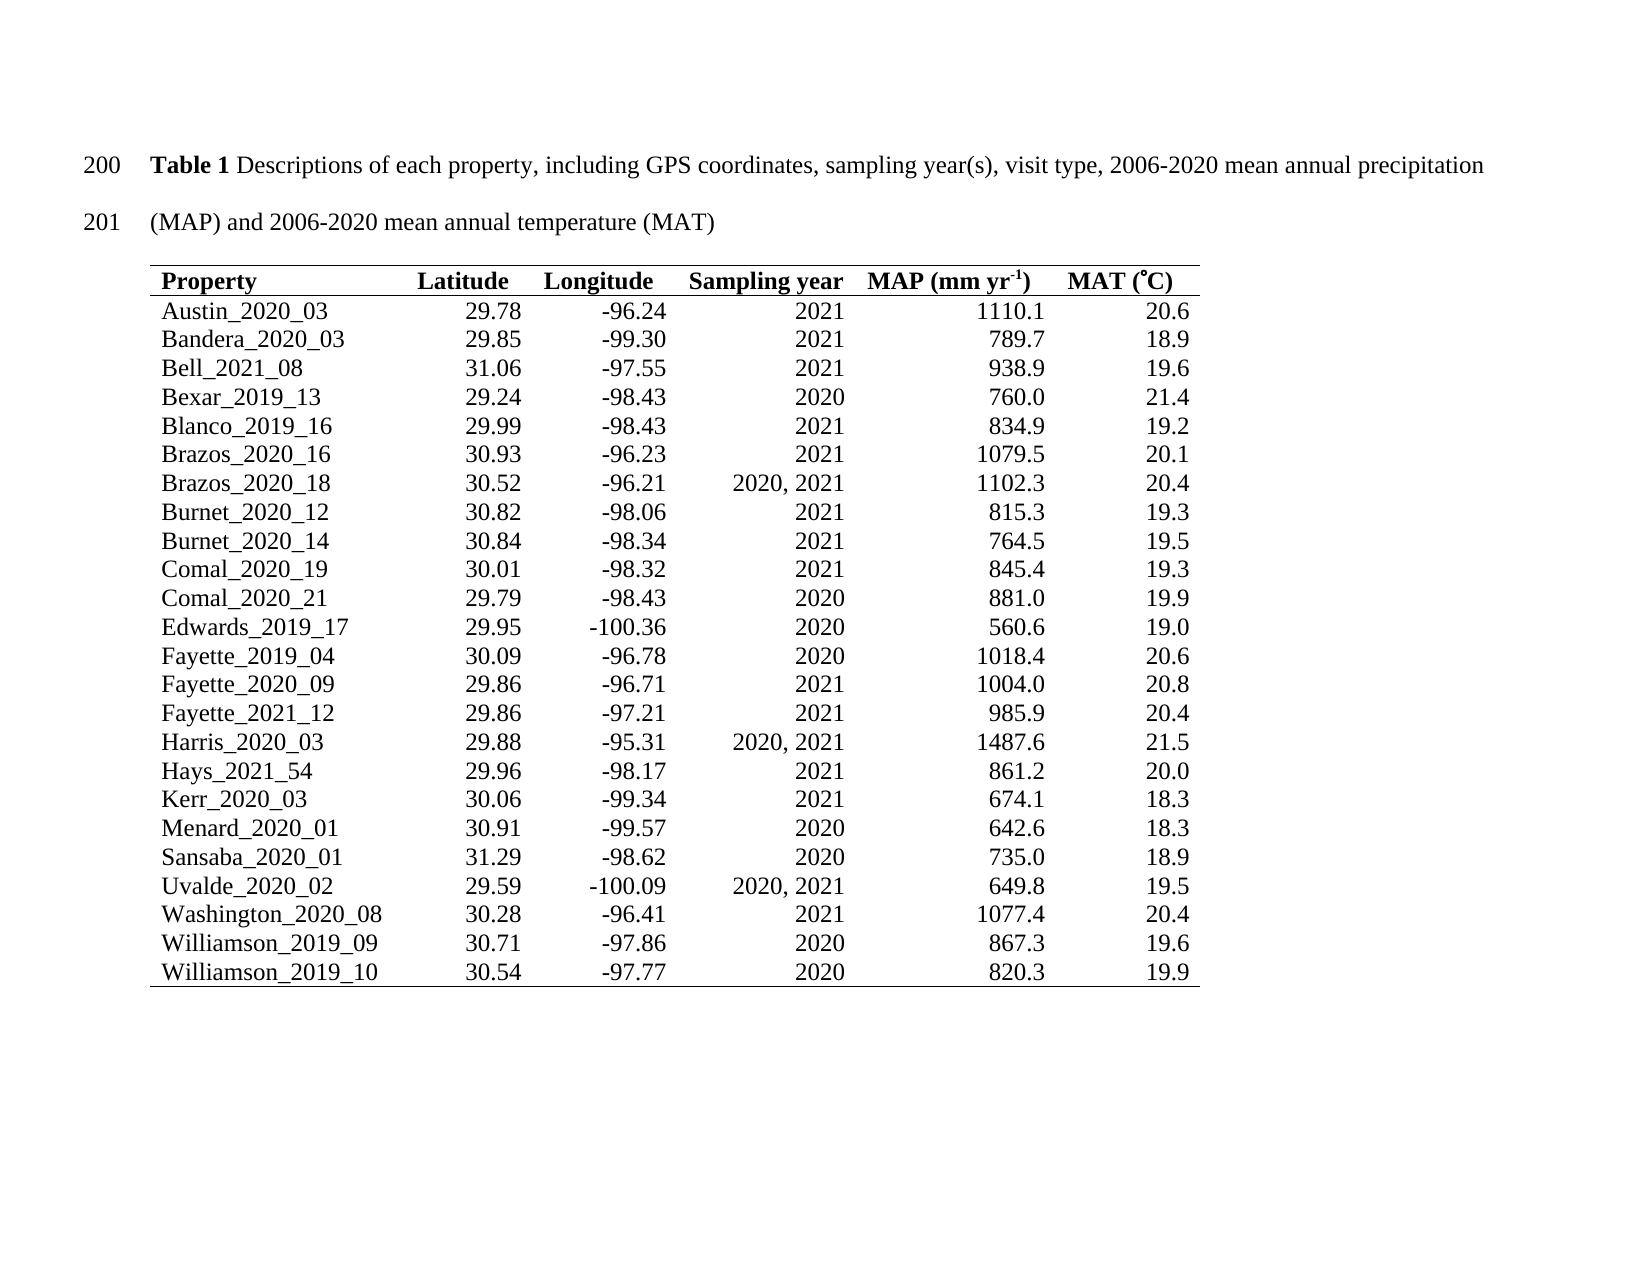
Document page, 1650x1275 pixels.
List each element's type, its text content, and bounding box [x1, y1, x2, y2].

table_cell 30.91 [406, 813, 532, 842]
table_cell 735.0 [856, 842, 1056, 871]
table_cell Harris_2020_03 [150, 727, 406, 756]
table_cell 2020 [678, 382, 856, 411]
table_cell Hays_2021_54 [150, 756, 406, 784]
table_cell 2020, 2021 [678, 727, 856, 756]
table_cell 21.5 [1056, 727, 1200, 756]
table_cell 2021 [678, 497, 856, 526]
table_cell 2020 [678, 612, 856, 641]
table_cell -98.34 [533, 526, 677, 554]
table_cell 2021 [678, 440, 856, 468]
table_cell 1079.5 [856, 440, 1056, 468]
table_cell -98.43 [533, 583, 677, 612]
table_cell -98.06 [533, 497, 677, 526]
table_cell 30.71 [406, 928, 532, 957]
table_cell 2020 [678, 928, 856, 957]
table_cell 2021 [678, 325, 856, 353]
table_cell 845.4 [856, 555, 1056, 583]
table_cell 760.0 [856, 382, 1056, 411]
table_cell 867.3 [856, 928, 1056, 957]
table_cell Sansaba_2020_01 [150, 842, 406, 871]
table_cell 674.1 [856, 785, 1056, 813]
table_cell 19.3 [1056, 555, 1200, 583]
table_cell 29.85 [406, 325, 532, 353]
table_cell 30.84 [406, 526, 532, 554]
table_cell 2021 [678, 698, 856, 727]
table_cell Brazos_2020_16 [150, 440, 406, 468]
table_cell 19.6 [1056, 928, 1200, 957]
table_cell -100.36 [533, 612, 677, 641]
table_header MAP (mm yr-1) [856, 266, 1056, 295]
table_cell 19.9 [1056, 957, 1200, 986]
table_cell 18.9 [1056, 842, 1200, 871]
table_cell Kerr_2020_03 [150, 785, 406, 813]
table_cell 2021 [678, 785, 856, 813]
table_cell 1487.6 [856, 727, 1056, 756]
table_cell 1077.4 [856, 900, 1056, 928]
table_cell -98.32 [533, 555, 677, 583]
table_cell 19.6 [1056, 353, 1200, 382]
table_cell -99.30 [533, 325, 677, 353]
table_cell 29.96 [406, 756, 532, 784]
table_cell 30.93 [406, 440, 532, 468]
table_cell Comal_2020_21 [150, 583, 406, 612]
table_cell 2020, 2021 [678, 468, 856, 497]
table_cell 2021 [678, 555, 856, 583]
table_cell 642.6 [856, 813, 1056, 842]
table_cell 820.3 [856, 957, 1056, 986]
table_header Sampling year [678, 266, 856, 295]
table_cell -98.17 [533, 756, 677, 784]
table_cell 29.86 [406, 670, 532, 698]
table_cell Fayette_2019_04 [150, 641, 406, 669]
table_cell -97.86 [533, 928, 677, 957]
table_cell -97.55 [533, 353, 677, 382]
table_cell Uvalde_2020_02 [150, 871, 406, 899]
table_cell 2021 [678, 296, 856, 324]
table_cell 789.7 [856, 325, 1056, 353]
table_cell 2021 [678, 756, 856, 784]
table_cell 30.54 [406, 957, 532, 986]
table_cell 19.3 [1056, 497, 1200, 526]
table_cell 560.6 [856, 612, 1056, 641]
table_header Longitude [533, 266, 677, 295]
table_cell 881.0 [856, 583, 1056, 612]
table_cell Williamson_2019_10 [150, 957, 406, 986]
table_cell 2020 [678, 842, 856, 871]
table_cell 19.9 [1056, 583, 1200, 612]
table_cell 2021 [678, 670, 856, 698]
table_cell 2021 [678, 900, 856, 928]
table_cell -96.23 [533, 440, 677, 468]
table_cell Washington_2020_08 [150, 900, 406, 928]
table_cell 31.29 [406, 842, 532, 871]
table_cell -95.31 [533, 727, 677, 756]
table_cell 19.5 [1056, 526, 1200, 554]
table_cell 30.09 [406, 641, 532, 669]
table_cell Edwards_2019_17 [150, 612, 406, 641]
table_cell Bexar_2019_13 [150, 382, 406, 411]
table_cell 649.8 [856, 871, 1056, 899]
table_cell 30.82 [406, 497, 532, 526]
table_cell 834.9 [856, 411, 1056, 439]
table_cell -96.41 [533, 900, 677, 928]
table_cell 20.1 [1056, 440, 1200, 468]
table_cell 30.28 [406, 900, 532, 928]
table_cell Burnet_2020_14 [150, 526, 406, 554]
table_cell 19.0 [1056, 612, 1200, 641]
table_cell 20.8 [1056, 670, 1200, 698]
table_cell 1018.4 [856, 641, 1056, 669]
table_cell 20.0 [1056, 756, 1200, 784]
table_cell Brazos_2020_18 [150, 468, 406, 497]
table_cell 30.01 [406, 555, 532, 583]
table_cell 31.06 [406, 353, 532, 382]
table_cell 1110.1 [856, 296, 1056, 324]
table_cell 20.6 [1056, 641, 1200, 669]
table_cell 2020, 2021 [678, 871, 856, 899]
table_cell 18.9 [1056, 325, 1200, 353]
table_cell 861.2 [856, 756, 1056, 784]
table_cell 20.4 [1056, 900, 1200, 928]
table_cell 30.52 [406, 468, 532, 497]
table_cell 764.5 [856, 526, 1056, 554]
table_cell 29.24 [406, 382, 532, 411]
table_cell Bandera_2020_03 [150, 325, 406, 353]
table_cell 20.6 [1056, 296, 1200, 324]
table_cell 1102.3 [856, 468, 1056, 497]
table_cell Comal_2020_19 [150, 555, 406, 583]
table_cell -98.43 [533, 411, 677, 439]
table_cell 19.5 [1056, 871, 1200, 899]
table_cell 20.4 [1056, 698, 1200, 727]
table_cell 30.06 [406, 785, 532, 813]
table_cell 1004.0 [856, 670, 1056, 698]
table_cell 2020 [678, 641, 856, 669]
table_cell -98.43 [533, 382, 677, 411]
table_cell 29.59 [406, 871, 532, 899]
table_cell Williamson_2019_09 [150, 928, 406, 957]
table_cell 29.95 [406, 612, 532, 641]
table_header Property [150, 266, 406, 295]
table_cell 29.88 [406, 727, 532, 756]
table_cell -96.71 [533, 670, 677, 698]
table_cell 18.3 [1056, 785, 1200, 813]
table_cell 29.78 [406, 296, 532, 324]
table_cell Blanco_2019_16 [150, 411, 406, 439]
table_cell -96.21 [533, 468, 677, 497]
table_cell 2021 [678, 526, 856, 554]
table_cell 21.4 [1056, 382, 1200, 411]
table_cell 985.9 [856, 698, 1056, 727]
table_cell -97.21 [533, 698, 677, 727]
table_cell -99.34 [533, 785, 677, 813]
table_cell Fayette_2020_09 [150, 670, 406, 698]
table_cell Menard_2020_01 [150, 813, 406, 842]
table_header MAT (C) [1056, 266, 1200, 295]
table_cell Bell_2021_08 [150, 353, 406, 382]
table_cell Fayette_2021_12 [150, 698, 406, 727]
table_cell 29.79 [406, 583, 532, 612]
table_cell 2020 [678, 583, 856, 612]
table_cell Austin_2020_03 [150, 296, 406, 324]
table_cell 2020 [678, 957, 856, 986]
text Table 1 Descriptions of each property, including GPS coordinates, sampling year(s), visit type, 2006-2020 mean annual precipitation (MAP) and 2006-2020 mean annual temperature (MAT) [150, 150, 1500, 236]
table_cell 815.3 [856, 497, 1056, 526]
table_cell Burnet_2020_12 [150, 497, 406, 526]
table_cell -96.78 [533, 641, 677, 669]
table_cell -99.57 [533, 813, 677, 842]
table_cell 29.99 [406, 411, 532, 439]
table_cell -97.77 [533, 957, 677, 986]
table_cell 938.9 [856, 353, 1056, 382]
table_cell -100.09 [533, 871, 677, 899]
table_cell 2021 [678, 353, 856, 382]
table_cell 2021 [678, 411, 856, 439]
table_cell 29.86 [406, 698, 532, 727]
table_cell -96.24 [533, 296, 677, 324]
table_cell 18.3 [1056, 813, 1200, 842]
table_cell 20.4 [1056, 468, 1200, 497]
table_cell 19.2 [1056, 411, 1200, 439]
table_header Latitude [406, 266, 532, 295]
table_cell 2020 [678, 813, 856, 842]
table_cell -98.62 [533, 842, 677, 871]
